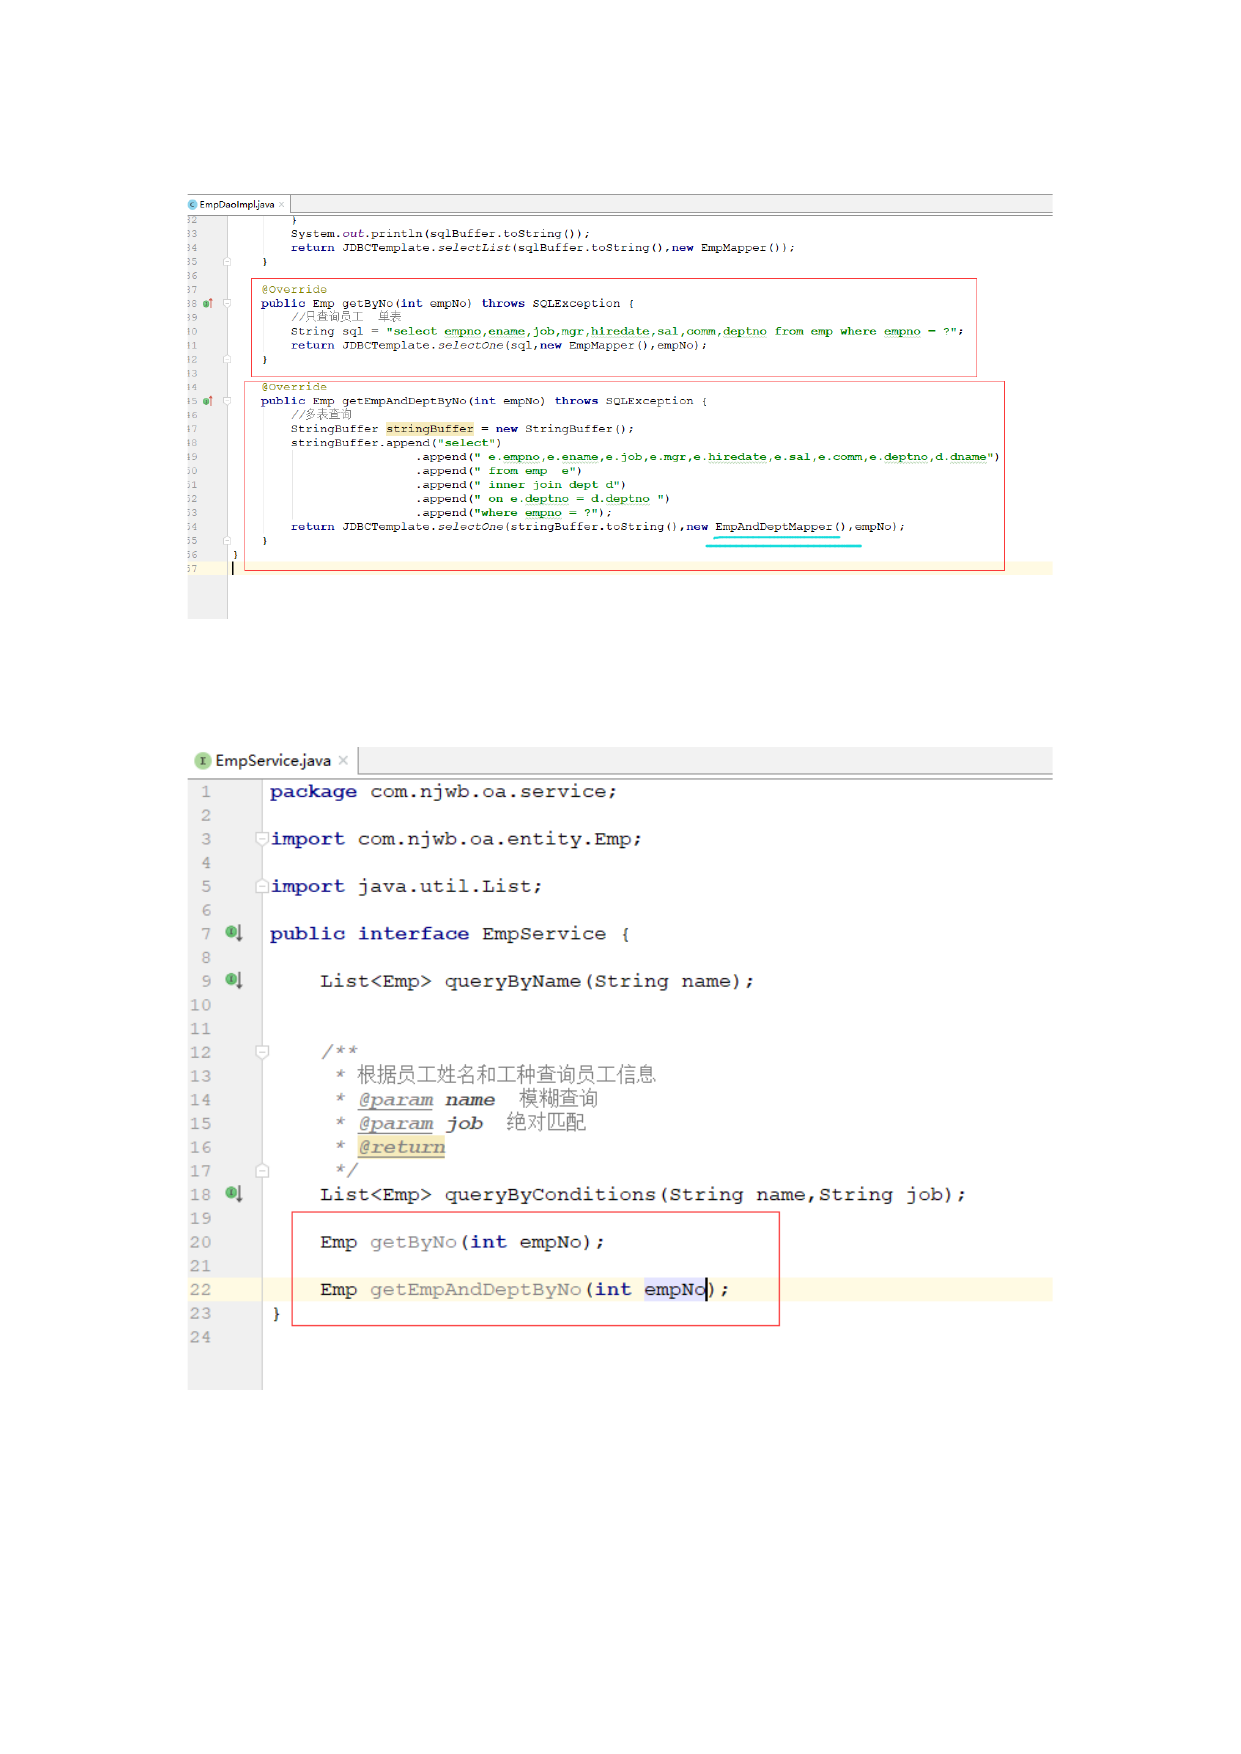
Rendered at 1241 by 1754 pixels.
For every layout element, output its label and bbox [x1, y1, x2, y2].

picture [187, 747, 1053, 1390]
picture [187, 194, 1053, 619]
